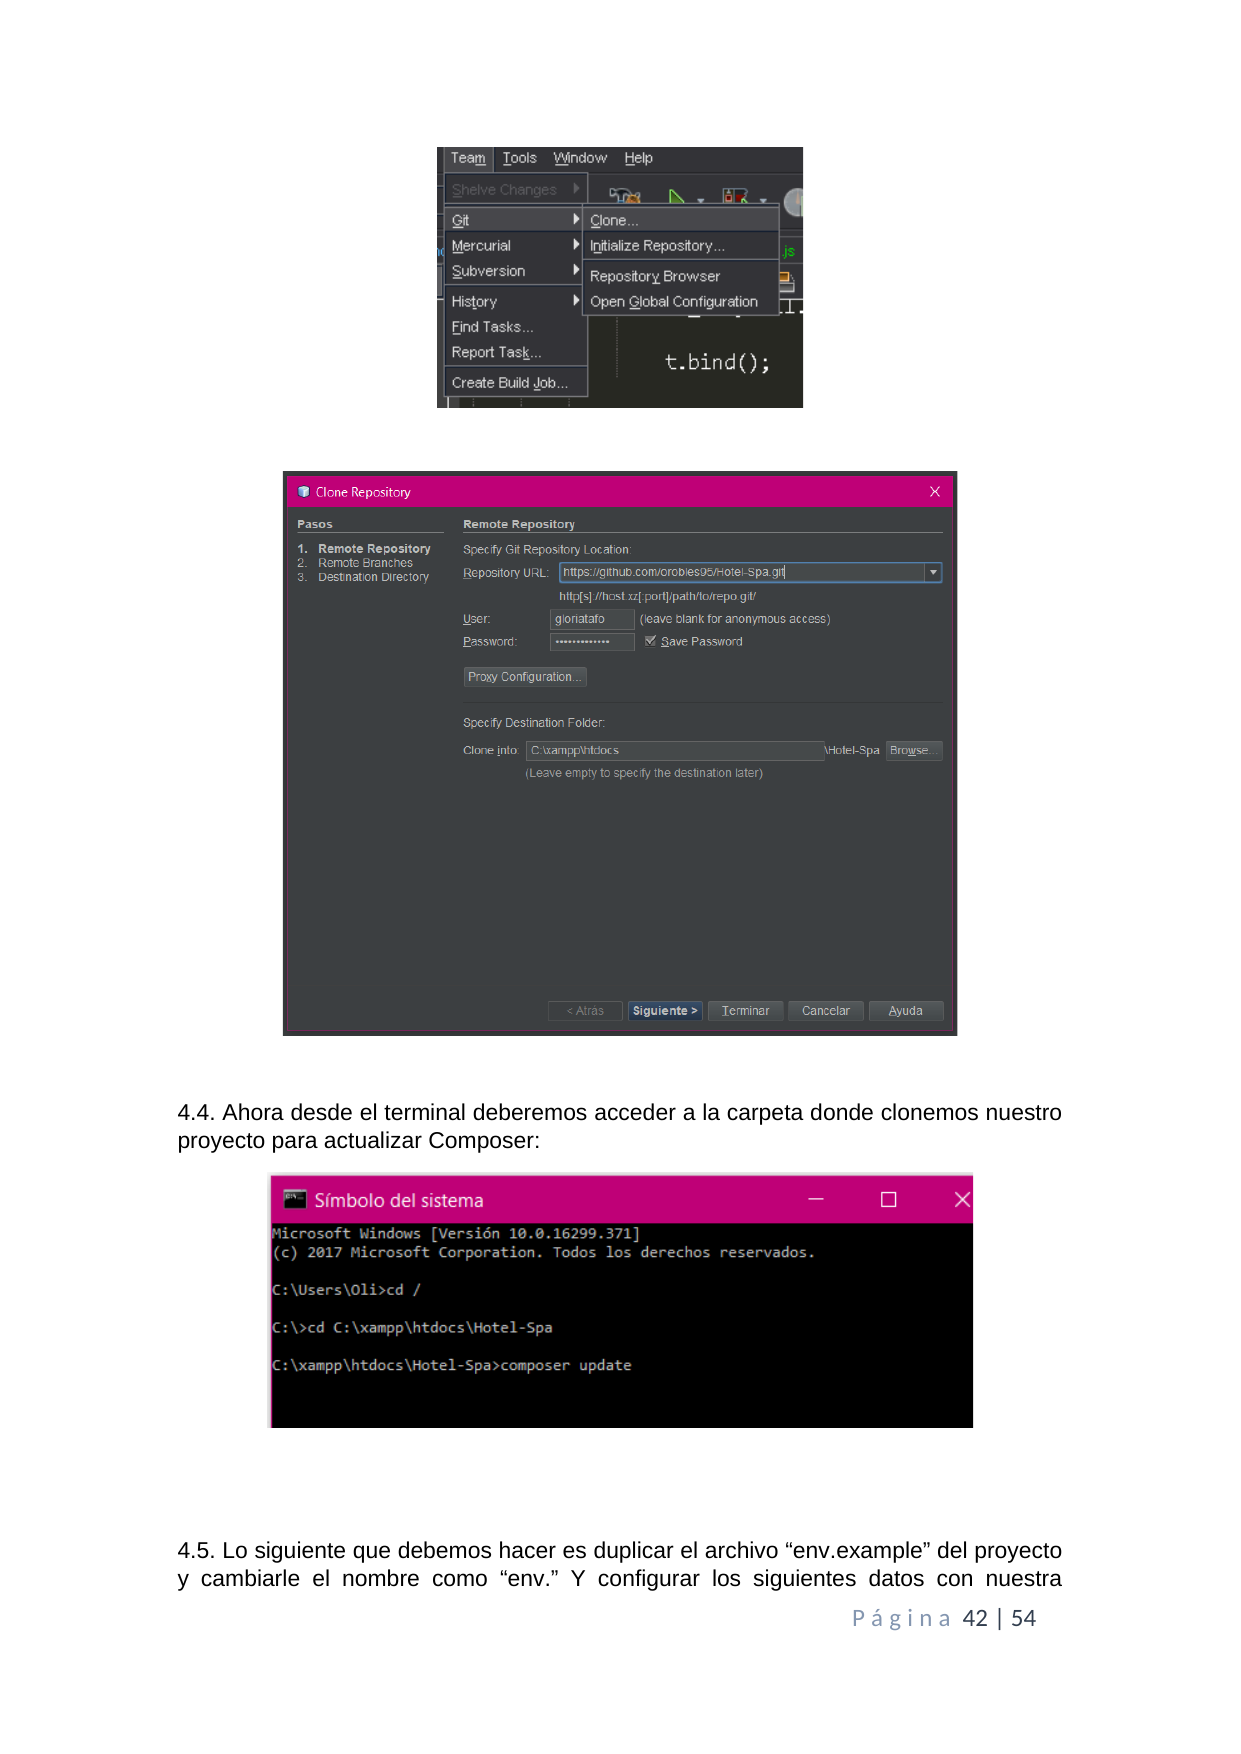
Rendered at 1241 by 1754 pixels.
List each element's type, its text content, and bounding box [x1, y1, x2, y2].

picture [437, 147, 804, 408]
picture [282, 471, 958, 1036]
picture [267, 1172, 974, 1428]
text 4.4. Ahora desde el terminal deberemos acceder a la carpeta donde clonemos nuestro proyecto para actualizar Composer: [177, 1099, 1063, 1154]
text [177, 1537, 1063, 1591]
